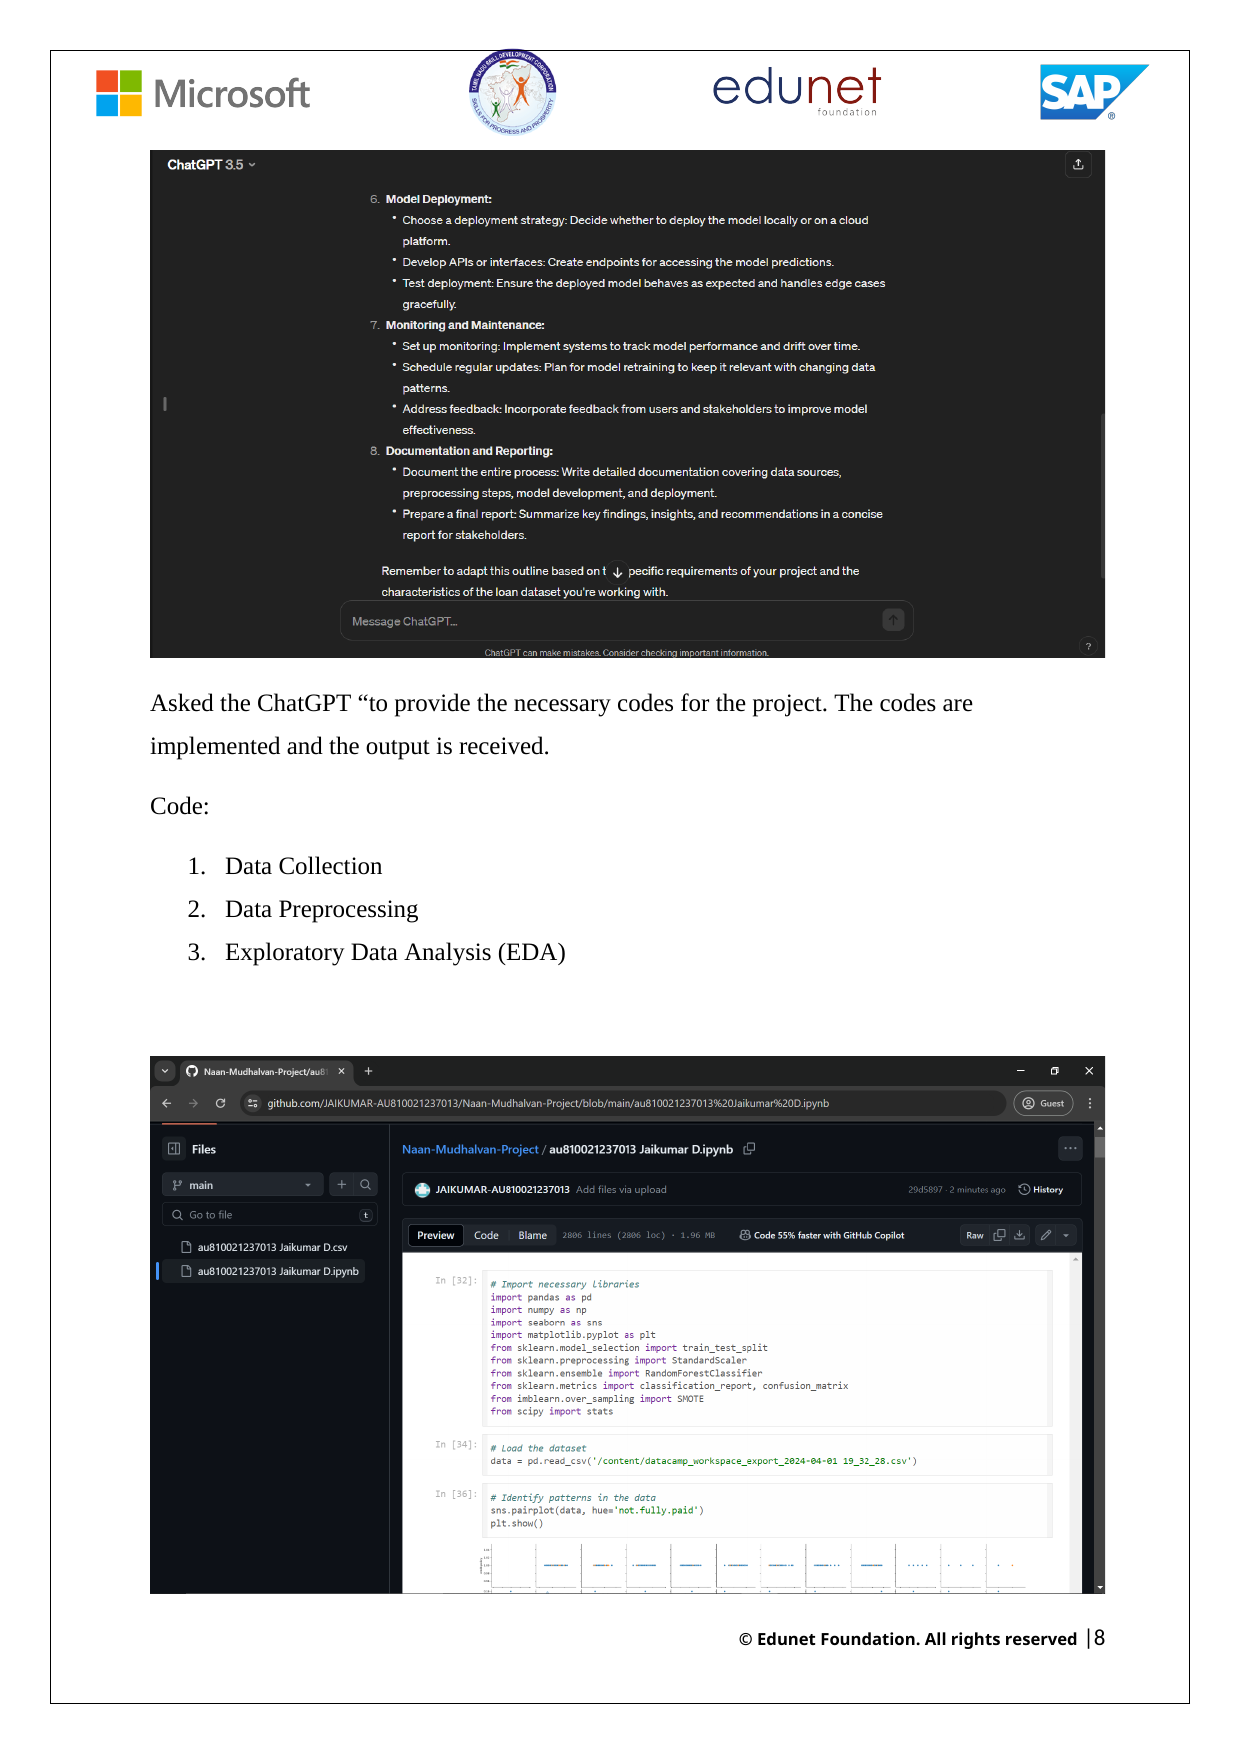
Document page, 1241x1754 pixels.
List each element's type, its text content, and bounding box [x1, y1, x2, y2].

list Exploratory Data Analysis (EDA) [187, 937, 1105, 966]
picture [466, 45, 558, 50]
picture [91, 65, 316, 121]
picture [466, 51, 558, 137]
text Code: [150, 791, 1105, 820]
list Data Preprocessing [187, 894, 1105, 923]
picture [150, 150, 1106, 658]
text Asked the ChatGPT “to provide the necessary codes for the project. The codes are implemented and the output is received. [150, 688, 1105, 760]
picture [706, 60, 889, 122]
picture [150, 1056, 1106, 1594]
list Data Collection [187, 851, 1105, 879]
picture [1039, 63, 1151, 121]
